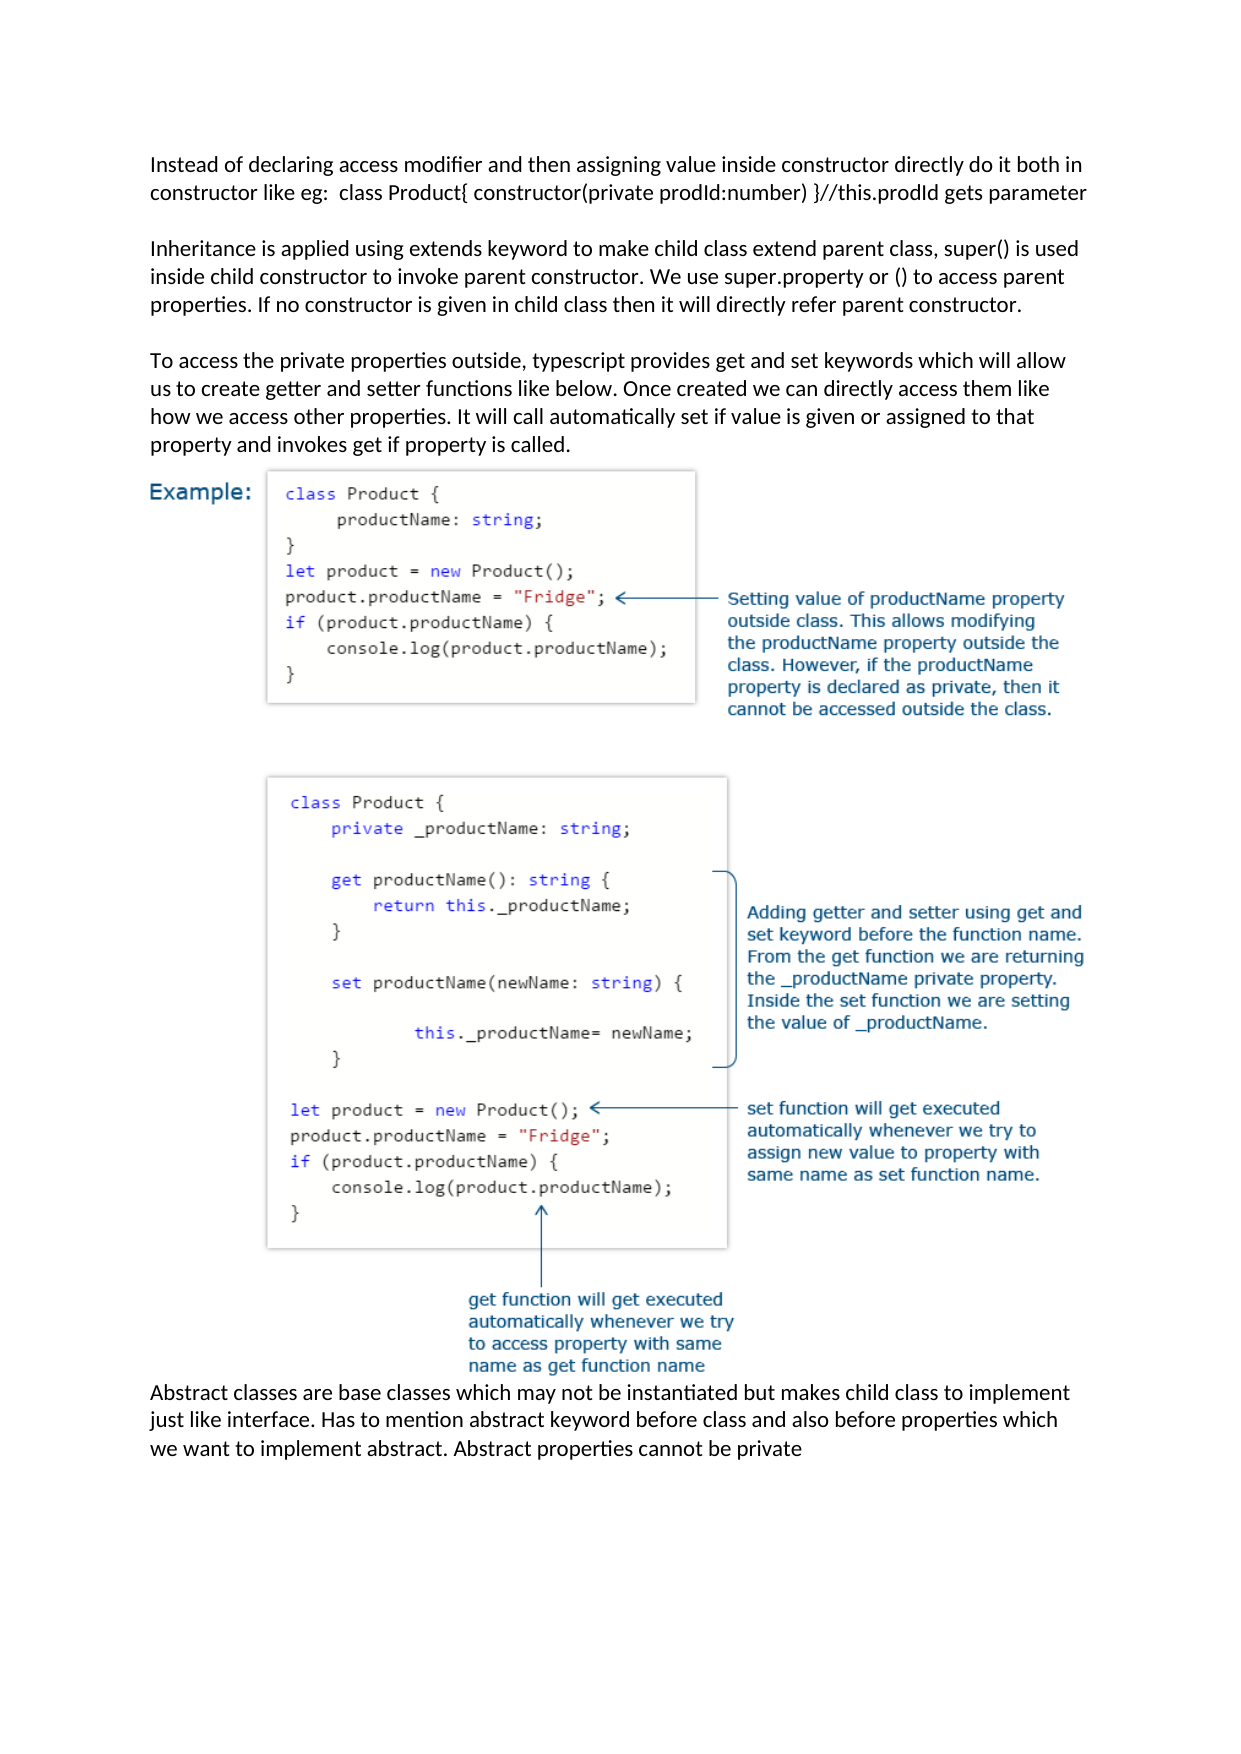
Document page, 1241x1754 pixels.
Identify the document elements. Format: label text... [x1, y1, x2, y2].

text Instead of declaring access modifier and then assigning value inside constructor directly do it both in constructor like eg: class Product{ constructor(private prodId:number) }//this.prodId gets parameter [150, 150, 1090, 206]
text Inheritance is applied using extends keyword to make child class extend parent class, super() is used inside child constructor to invoke parent constructor. We use super.property or () to access parent properties. If no constructor is given in child class then it will directly refer parent constructor. [150, 234, 1090, 318]
picture [150, 458, 1091, 1378]
text Abstract classes are base classes which may not be instantiated but makes child class to implement just like interface. Has to mention abstract keyword before class and also before properties which we want to implement abstract. Abstract properties cannot be private [150, 1378, 1090, 1462]
text To access the private properties outside, typescript provides get and set keywords which will allow us to create getter and setter functions like below. Once created we can directly access them like how we access other properties. It will call automatically set if value is given or assigned to that property and invokes get if property is called. [150, 346, 1090, 458]
